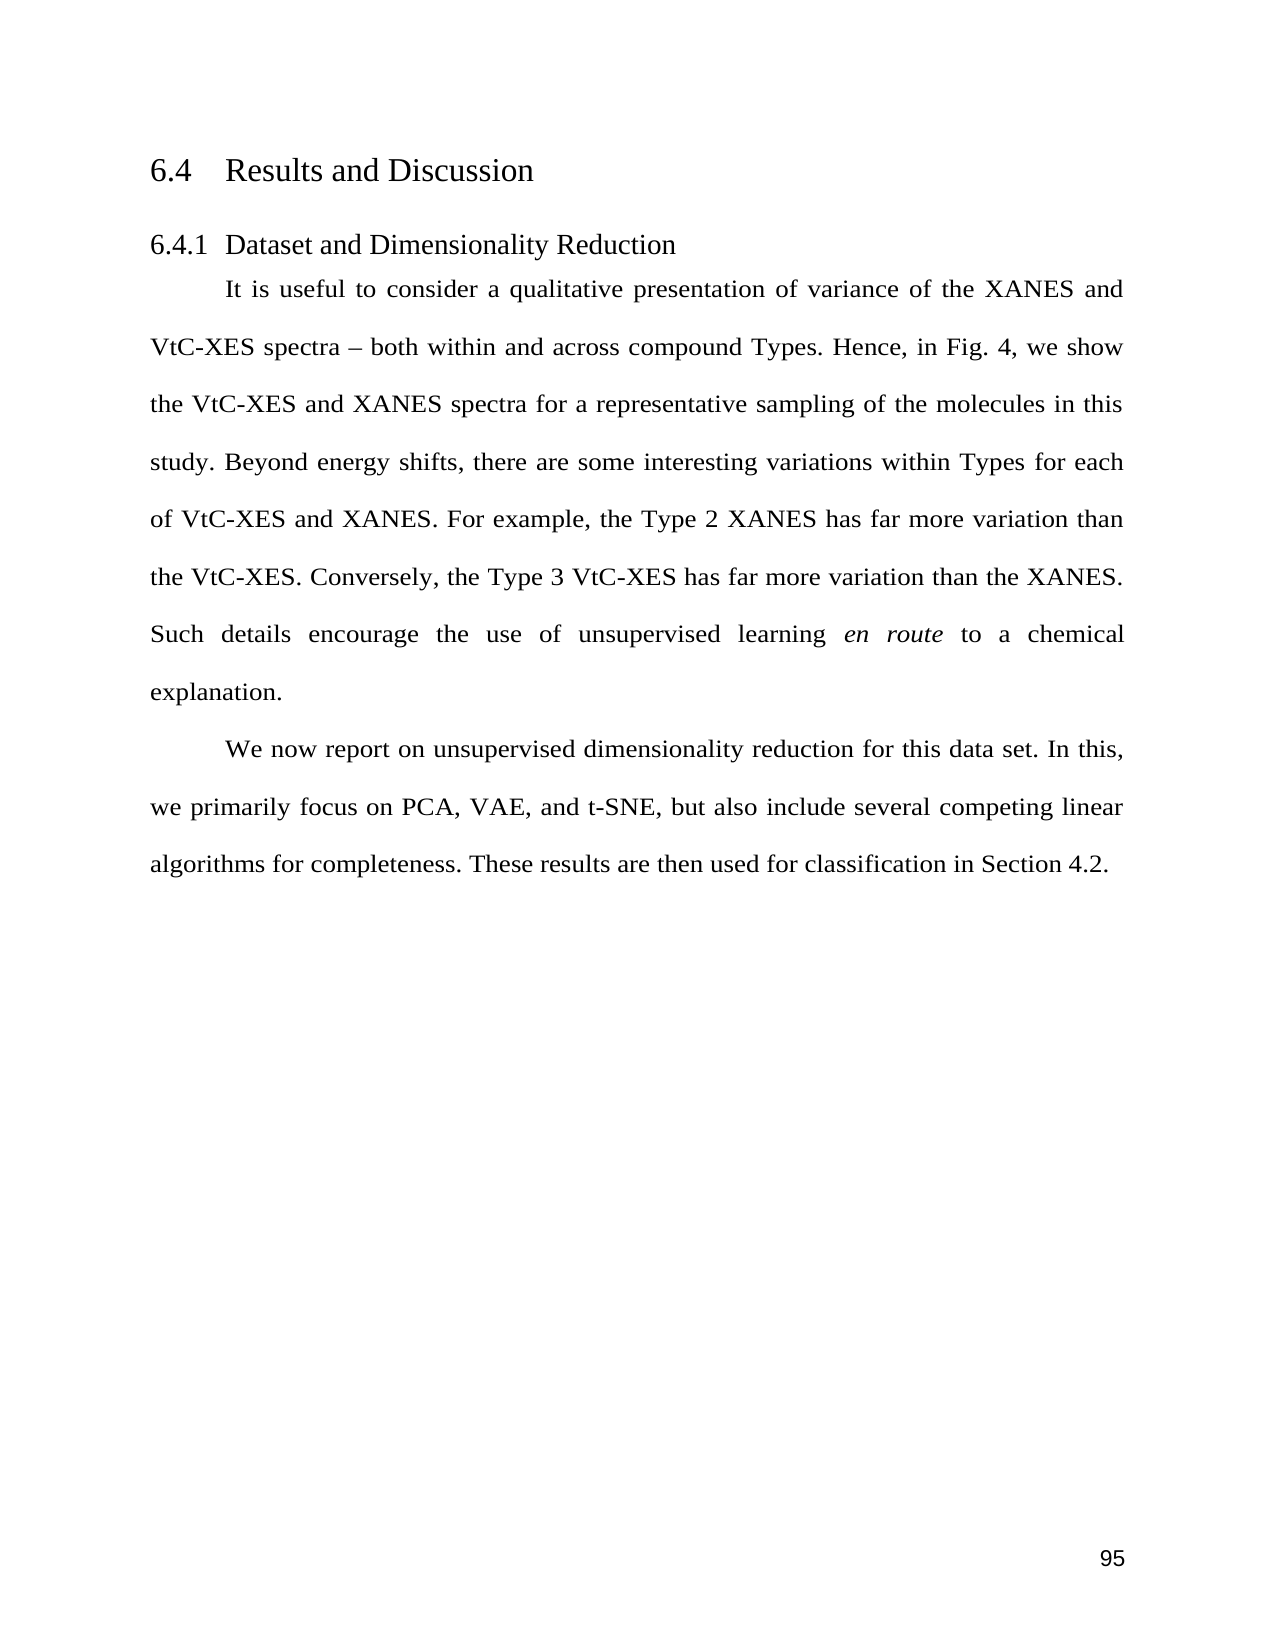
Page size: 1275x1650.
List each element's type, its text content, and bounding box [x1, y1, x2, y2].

subtitle Results and Discussion [150, 150, 1125, 188]
text We now report on unsupervised dimensionality reduction for this data set. In this, we primarily focus on PCA, VAE, and t-SNE, but also include several competing linear algorithms for completeness. These results are then used for classification in Section 4.2. [150, 734, 1125, 878]
text It is useful to consider a qualitative presentation of variance of the XANES and VtC-XES spectra – both within and across compound Types. Hence, in Fig. 4, we show the VtC-XES and XANES spectra for a representative sampling of the molecules in this study. Beyond energy shifts, there are some interesting variations within Types for each of VtC-XES and XANES. For example, the Type 2 XANES has far more variation than the VtC-XES. Conversely, the Type 3 VtC-XES has far more variation than the XANES. Such details encourage the use of unsupervised learning en route to a chemical explanation. [150, 274, 1125, 706]
subtitle Dataset and Dimensionality Reduction [150, 227, 1125, 261]
